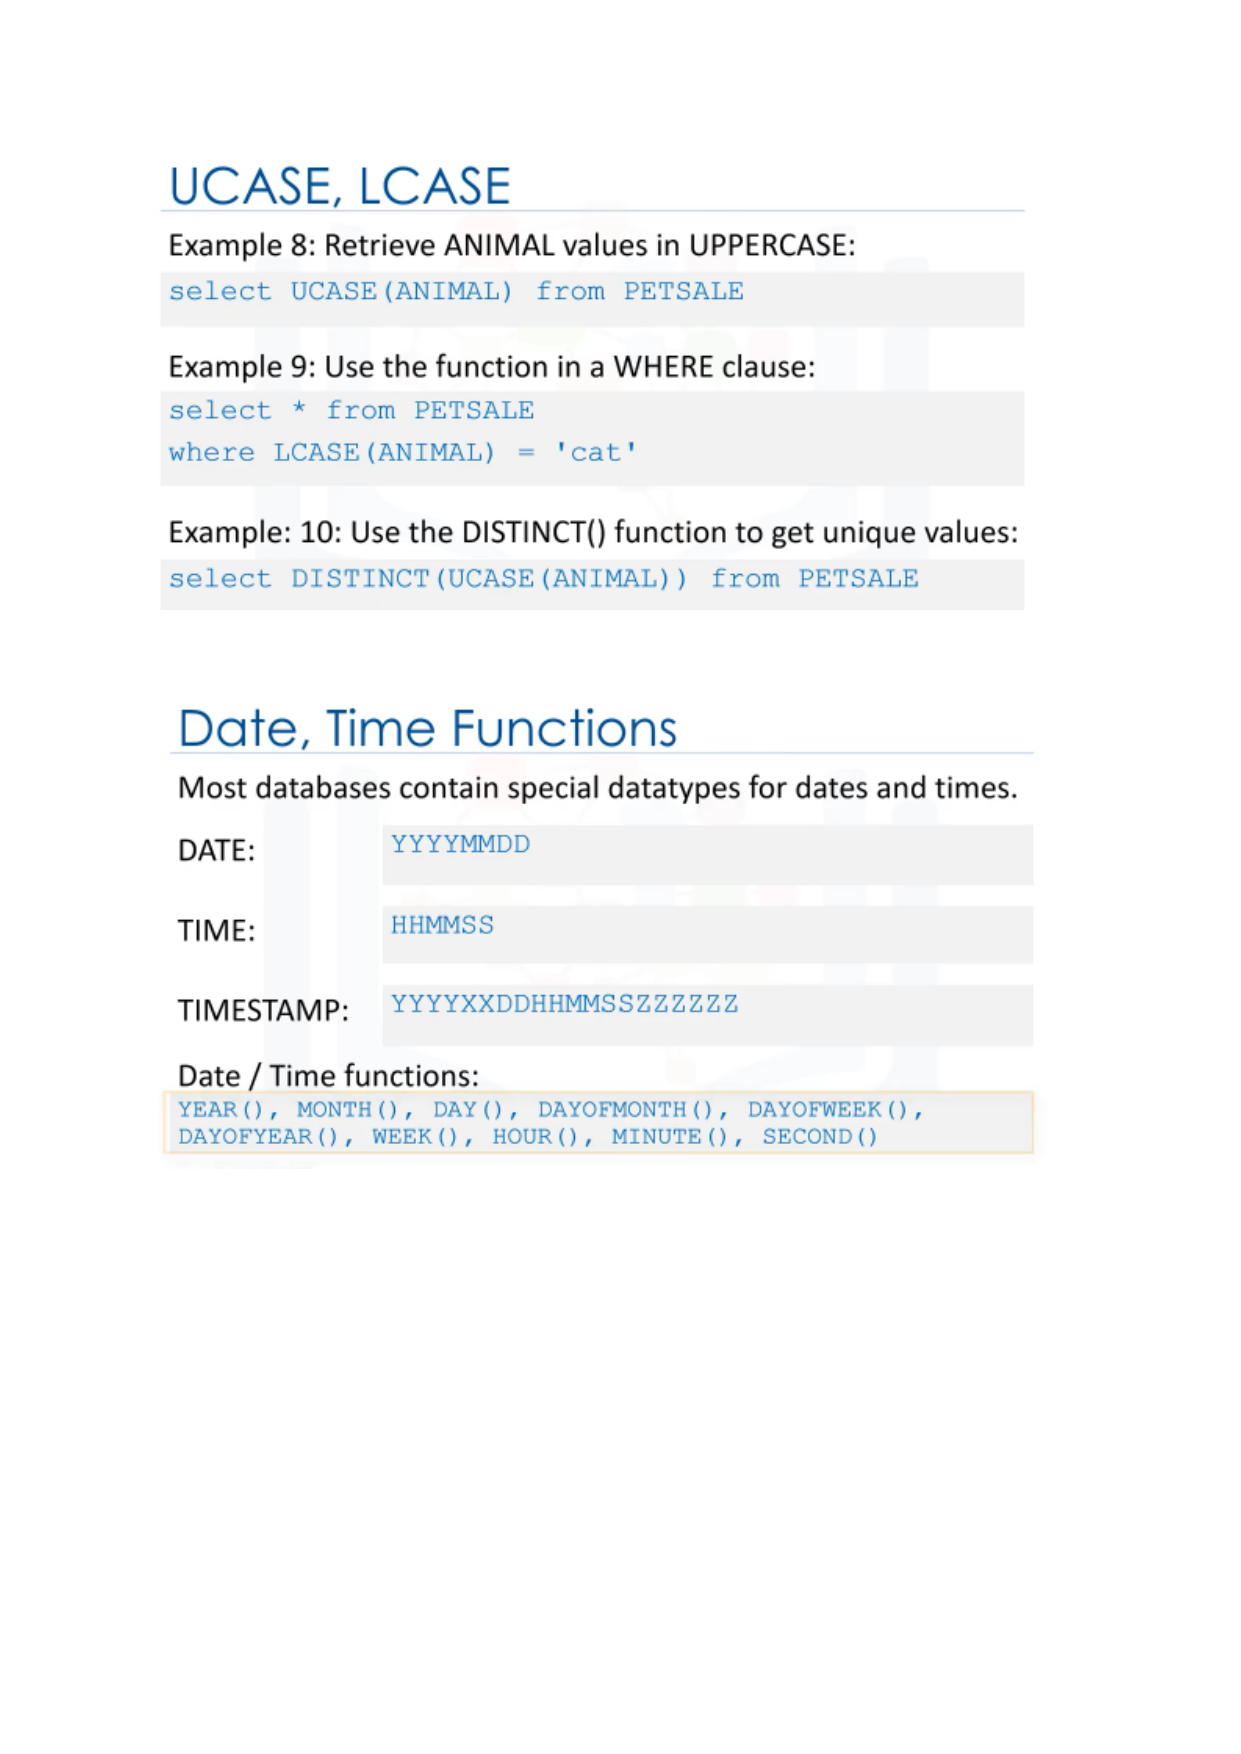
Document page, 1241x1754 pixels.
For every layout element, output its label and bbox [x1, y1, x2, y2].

picture [150, 150, 1045, 610]
picture [150, 686, 1065, 1169]
